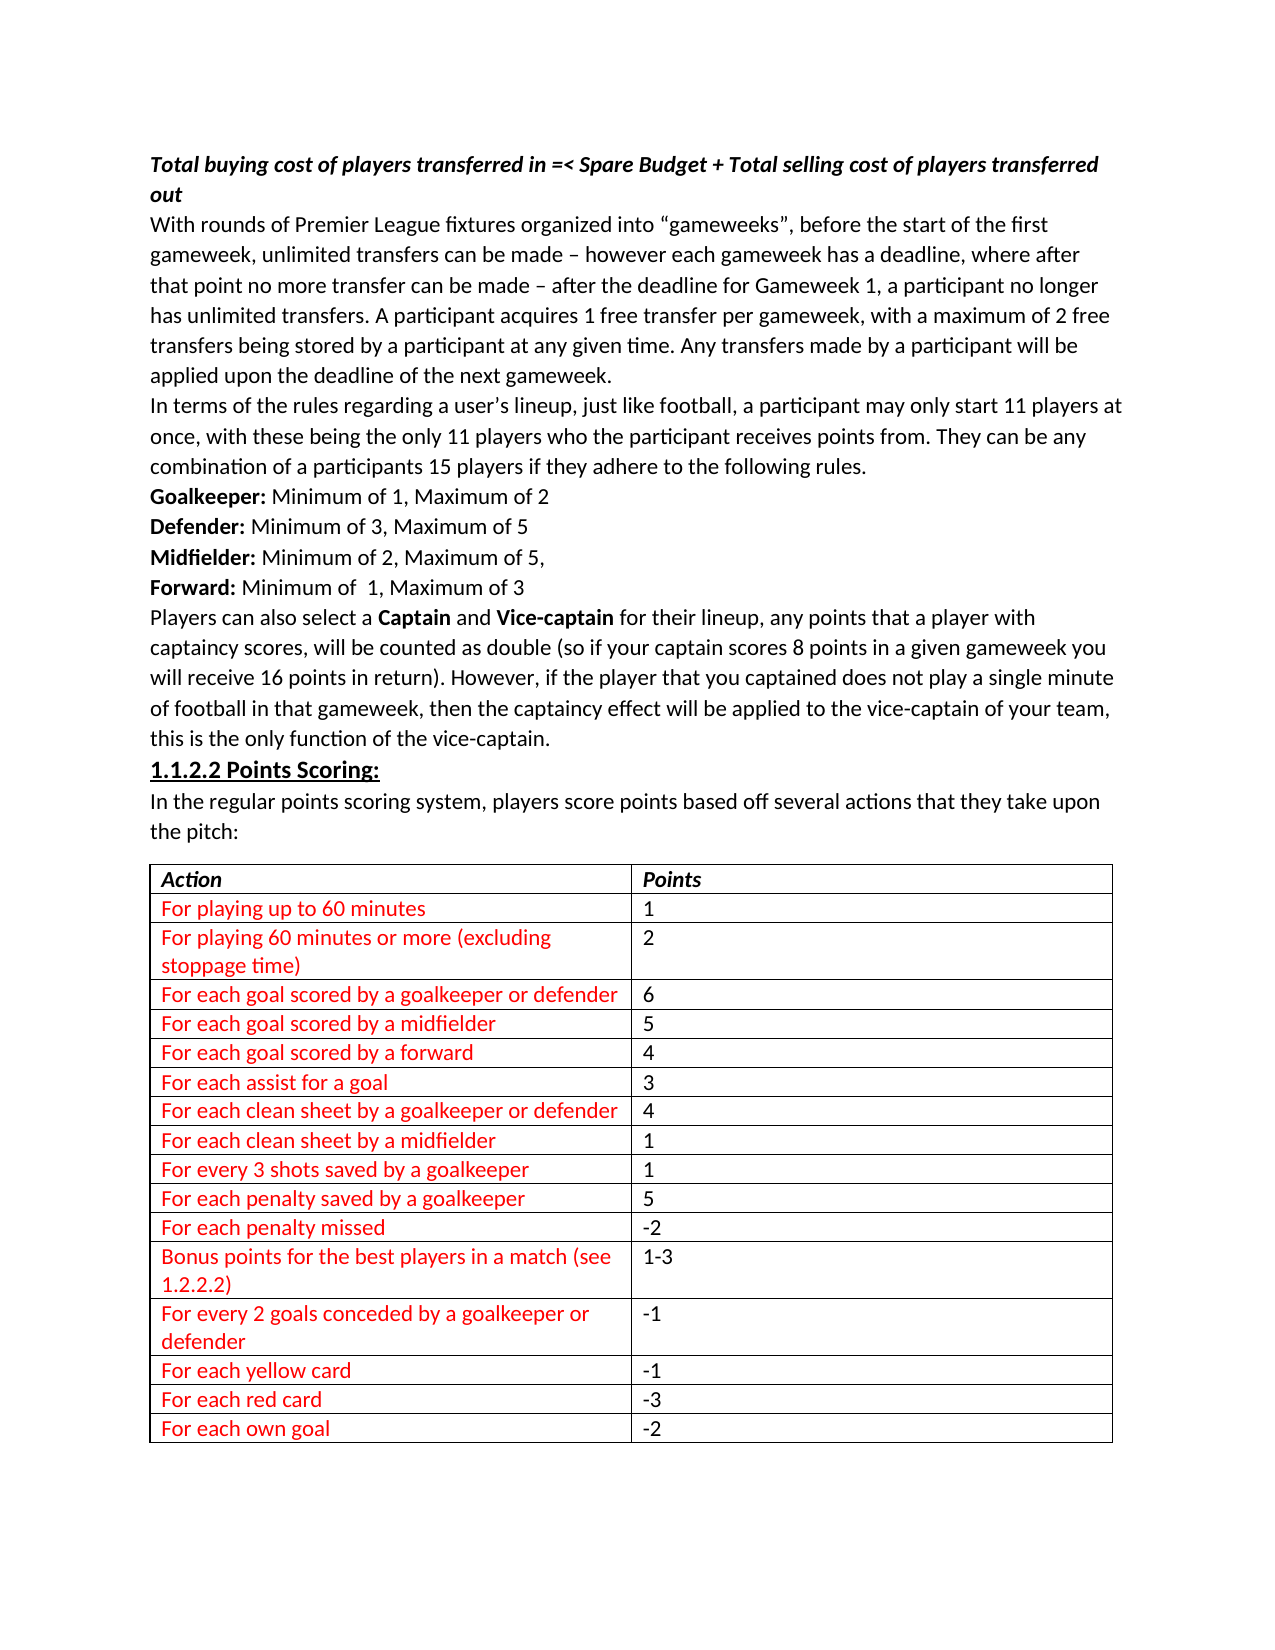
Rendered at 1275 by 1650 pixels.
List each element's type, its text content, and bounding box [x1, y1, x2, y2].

table_cell For each red card [151, 1385, 631, 1413]
table_cell For each goal scored by a goalkeeper or defender [151, 980, 631, 1008]
table_cell For every 2 goals conceded by a goalkeeper or defender [151, 1299, 631, 1355]
table_cell 4 [632, 1097, 1112, 1125]
table_cell -3 [632, 1385, 1112, 1413]
table_cell -1 [632, 1356, 1112, 1384]
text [150, 150, 1125, 845]
table_cell For playing 60 minutes or more (excluding stoppage time) [151, 923, 631, 979]
table_cell Bonus points for the best players in a match (see 1.2.2.2) [151, 1242, 631, 1298]
table_cell For each clean sheet by a goalkeeper or defender [151, 1097, 631, 1125]
table_cell -2 [632, 1213, 1112, 1241]
table_cell For playing up to 60 minutes [151, 894, 631, 922]
table_header Action [151, 865, 631, 893]
table_cell 5 [632, 1010, 1112, 1037]
table_cell For each yellow card [151, 1356, 631, 1384]
table_cell For each penalty saved by a goalkeeper [151, 1184, 631, 1212]
table_cell For each own goal [151, 1414, 631, 1442]
table_cell 1-3 [632, 1242, 1112, 1298]
table_cell For every 3 shots saved by a goalkeeper [151, 1155, 631, 1183]
table_cell For each assist for a goal [151, 1068, 631, 1096]
table_cell 6 [632, 980, 1112, 1008]
table_header Points [632, 865, 1112, 893]
table_cell 1 [632, 1155, 1112, 1183]
table_cell -1 [632, 1299, 1112, 1355]
table_cell 1 [632, 1126, 1112, 1154]
table_cell 5 [632, 1184, 1112, 1212]
table_cell 2 [632, 923, 1112, 979]
table_cell For each goal scored by a midfielder [151, 1010, 631, 1037]
table_cell 4 [632, 1039, 1112, 1067]
table_cell -2 [632, 1414, 1112, 1442]
table_cell 1 [632, 894, 1112, 922]
table_cell For each penalty missed [151, 1213, 631, 1241]
table_cell For each clean sheet by a midfielder [151, 1126, 631, 1154]
table_cell 3 [632, 1068, 1112, 1096]
table_cell For each goal scored by a forward [151, 1039, 631, 1067]
